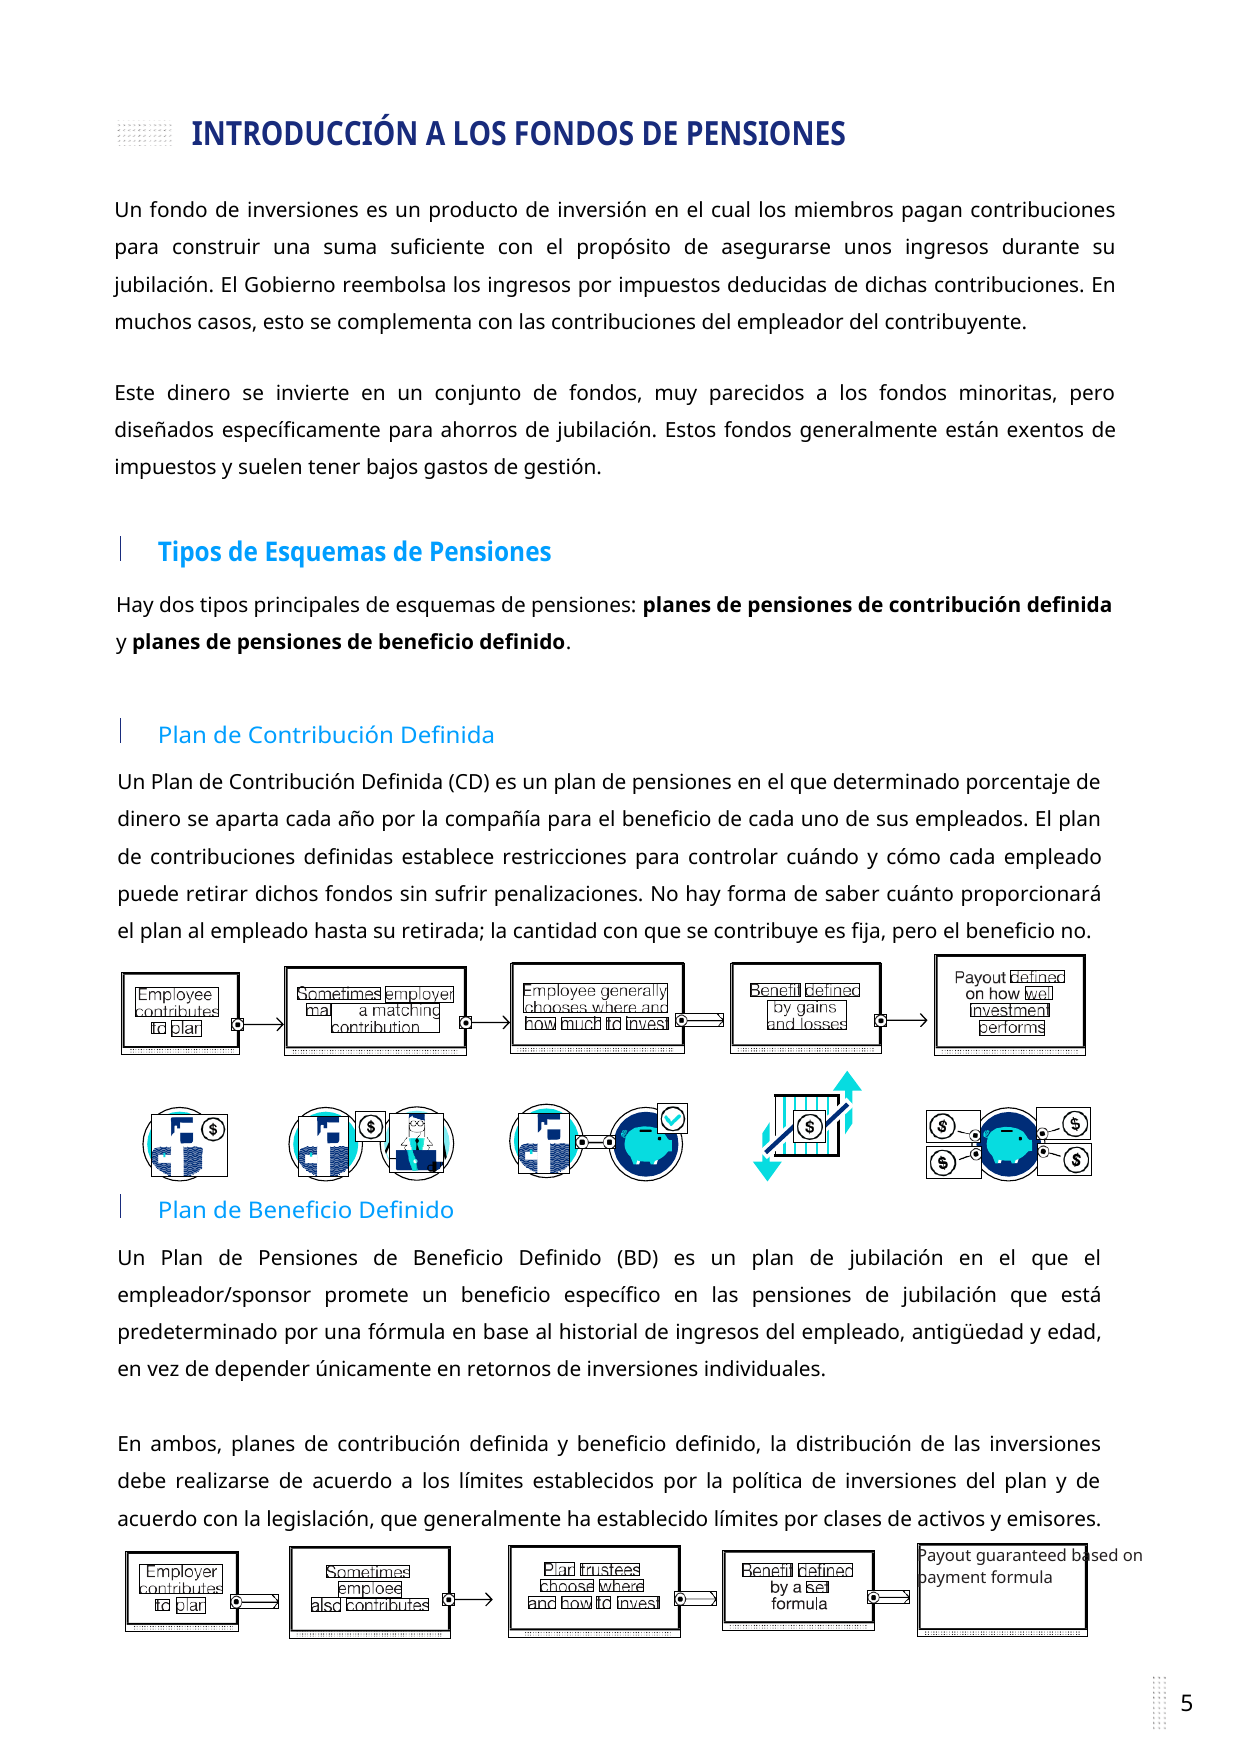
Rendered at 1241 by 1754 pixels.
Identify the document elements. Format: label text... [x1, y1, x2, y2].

picture [519, 1114, 569, 1173]
picture [927, 1111, 980, 1142]
picture [731, 964, 881, 1053]
picture [935, 955, 1085, 1055]
picture [116, 120, 173, 146]
picture [509, 1546, 680, 1637]
picture [875, 1015, 886, 1026]
picture [676, 1014, 723, 1026]
picture [443, 1594, 454, 1605]
text En ambos, planes de contribución definida y beneficio definido, la distribución de las inversiones debe realizarse de acuerdo a los límites establecidos por la política de inversiones del plan y de acuerdo con la legislación, que generalmente ha establecido límites por clases de activos y emisores. [117, 1429, 1103, 1532]
picture [868, 1591, 909, 1603]
subtitle Plan de Contribución Definida [158, 719, 1221, 750]
picture [356, 1112, 385, 1141]
picture [299, 1117, 348, 1176]
picture [794, 1111, 825, 1142]
picture [460, 1017, 471, 1028]
picture [290, 1547, 450, 1638]
text Un Plan de Pensiones de Beneficio Definido (BD) es un plan de jubilación en el que el empleador/sponsor promete un beneficio específico en las pensiones de jubilación que está predeterminado por una fórmula en base al historial de ingresos del empleado, antigüedad y edad, en vez de depender únicamente en retornos de inversiones individuales. [117, 1243, 1103, 1383]
picture [152, 1115, 227, 1176]
text Hay dos tipos principales de esquemas de pensiones: planes de pensiones de contribución definida y planes de pensiones de beneficio definido. [116, 590, 1121, 656]
text Un Plan de Contribución Definida (CD) es un plan de pensiones en el que determinado porcentaje de dinero se aparta cada año por la compañía para el beneficio de cada uno de sus empleados. El plan de contribuciones definidas establece restricciones para controlar cuándo y cómo cada empleado puede retirar dichos fondos sin sufrir penalizaciones. No hay forma de saber cuánto proporcionará el plan al empleado hasta su retirada; la cantidad con que se contribuye es fija, pero el beneficio no. [117, 767, 1103, 944]
text Un fondo de inversiones es un producto de inversión en el cual los miembros pagan contribuciones para construir una suma suficiente con el propósito de asegurarse unos ingresos durante su jubilación. El Gobierno reembolsa los ingresos por impuestos deducidas de dichas contribuciones. En muchos casos, esto se complementa con las contribuciones del empleador del contribuyente. [114, 195, 1117, 335]
picture [576, 1136, 615, 1148]
subtitle Plan de Beneficio Definido [158, 1194, 1221, 1225]
picture [1038, 1144, 1091, 1175]
text Este dinero se invierte en un conjunto de fondos, muy parecidos a los fondos minoritas, pero diseñados específicamente para ahorros de jubilación. Estos fondos generalmente están exentos de impuestos y suelen tener bajos gastos de gestión. [114, 378, 1117, 480]
picture [390, 1114, 443, 1172]
picture [723, 1551, 874, 1630]
picture [675, 1592, 716, 1605]
picture [918, 1544, 1087, 1636]
picture [126, 1552, 238, 1631]
picture [927, 1147, 981, 1178]
picture [232, 1019, 243, 1030]
picture [1153, 1675, 1167, 1730]
picture [231, 1595, 278, 1608]
picture [511, 964, 684, 1053]
subtitle INTRODUCCIÓN A LOS FONDOS DE PENSIONES [192, 109, 1221, 155]
picture [1037, 1108, 1090, 1139]
picture [658, 1104, 687, 1133]
picture [122, 973, 239, 1054]
picture [285, 967, 466, 1055]
subtitle Tipos de Esquemas de Pensiones [158, 532, 1221, 569]
